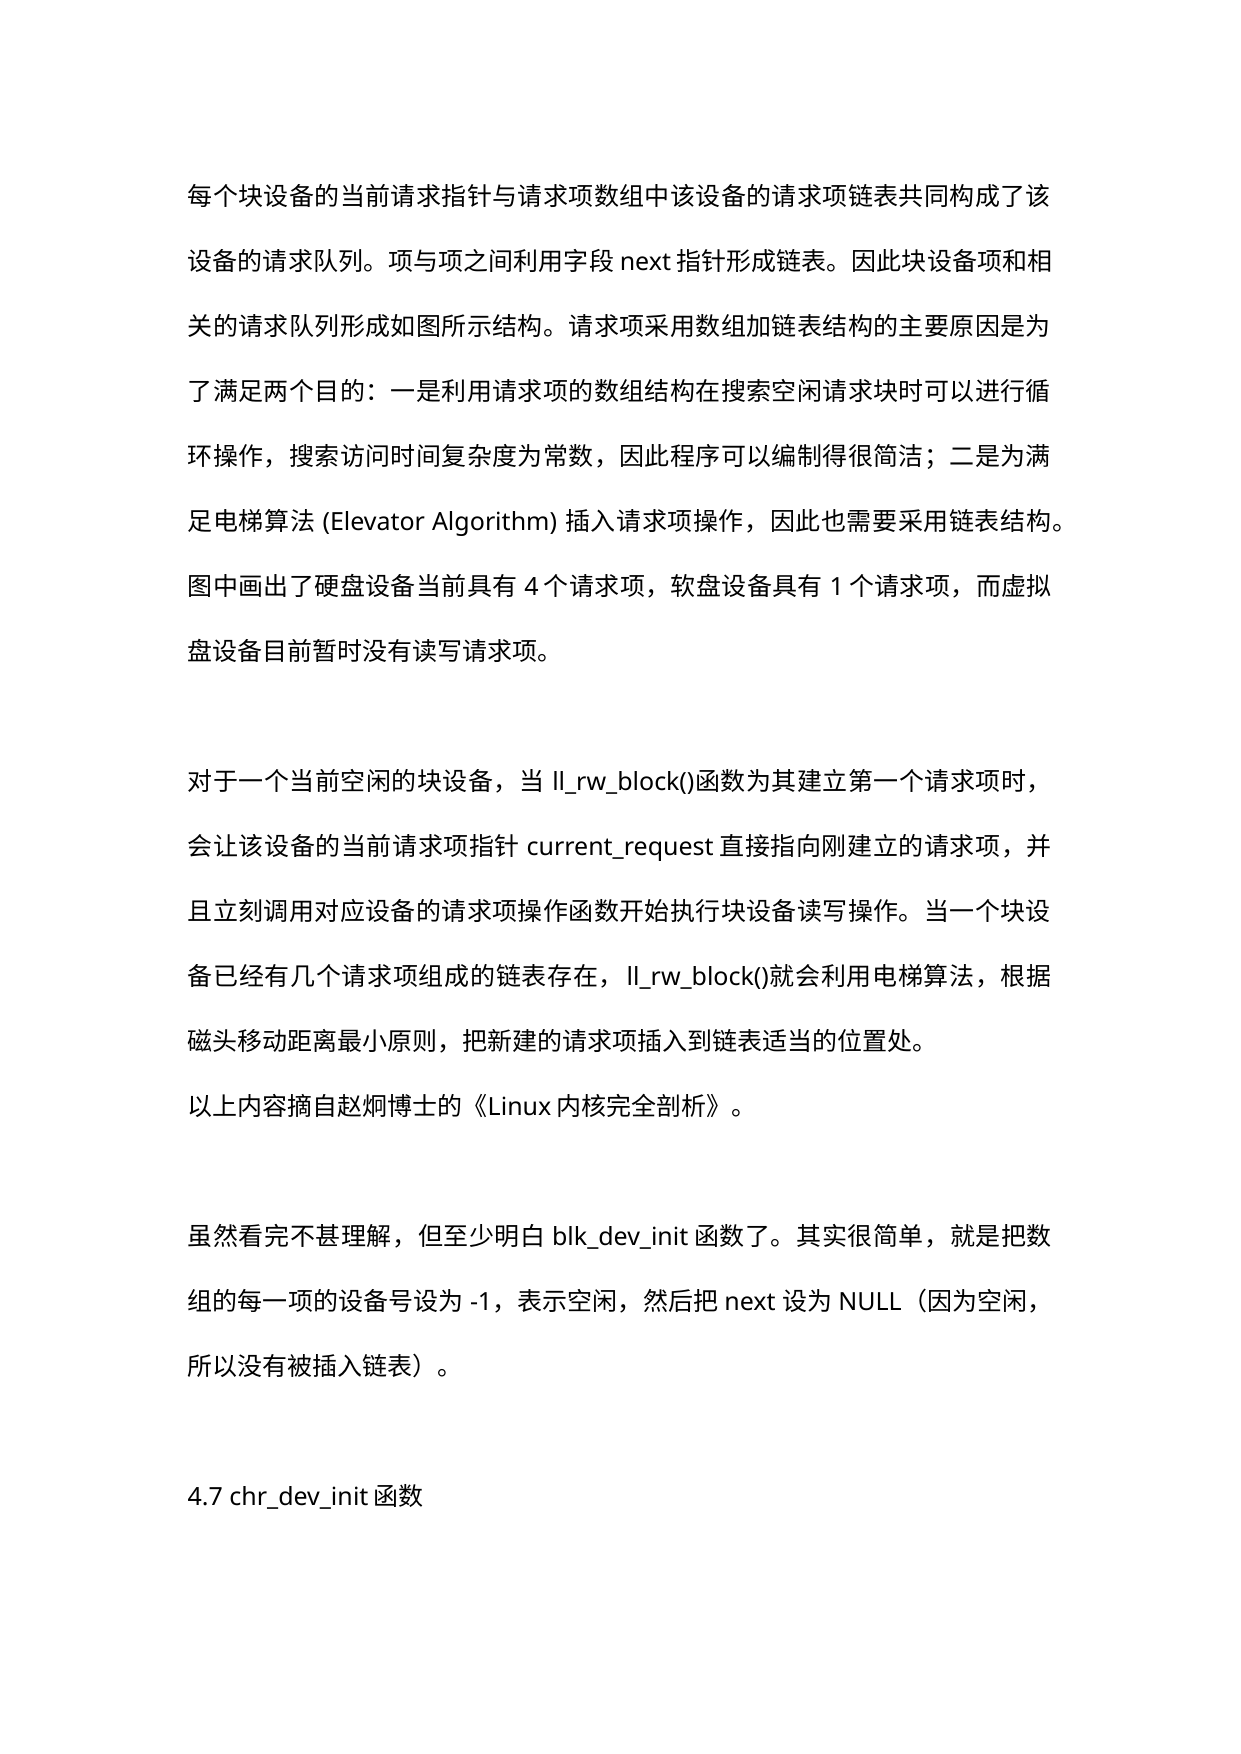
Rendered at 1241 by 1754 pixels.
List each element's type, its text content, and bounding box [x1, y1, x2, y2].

text 每个块设备的当前请求指针与请求项数组中该设备的请求项链表共同构成了该设备的请求队列。项与项之间利用字段next指针形成链表。因此块设备项和相关的请求队列形成如图所示结构。请求项采用数组加链表结构的主要原因是为了满足两个目的：一是利用请求项的数组结构在搜索空闲请求块时可以进行循环操作，搜索访问时间复杂度为常数，因此程序可以编制得很简洁；二是为满足电梯算法 (Elevator Algorithm) 插入请求项操作，因此也需要采用链表结构。图中画出了硬盘设备当前具有4个请求项，软盘设备具有1个请求项，而虚拟盘设备目前暂时没有读写请求项。 [187, 162, 1053, 682]
text 4.7 chr_dev_init函数 [187, 1462, 1053, 1527]
text 虽然看完不甚理解，但至少明白blk_dev_init函数了。其实很简单，就是把数组的每一项的设备号设为 -1，表示空闲，然后把 next 设为 NULL（因为空闲，所以没有被插入链表）。 [187, 1202, 1053, 1397]
text 对于一个当前空闲的块设备，当 ll_rw_block()函数为其建立第一个请求项时，会让该设备的当前请求项指针current_request直接指向刚建立的请求项，并且立刻调用对应设备的请求项操作函数开始执行块设备读写操作。当一个块设备已经有几个请求项组成的链表存在，ll_rw_block()就会利用电梯算法，根据磁头移动距离最小原则，把新建的请求项插入到链表适当的位置处。 [187, 747, 1053, 1072]
text 以上内容摘自赵炯博士的《Linux内核完全剖析》。 [187, 1072, 1053, 1137]
